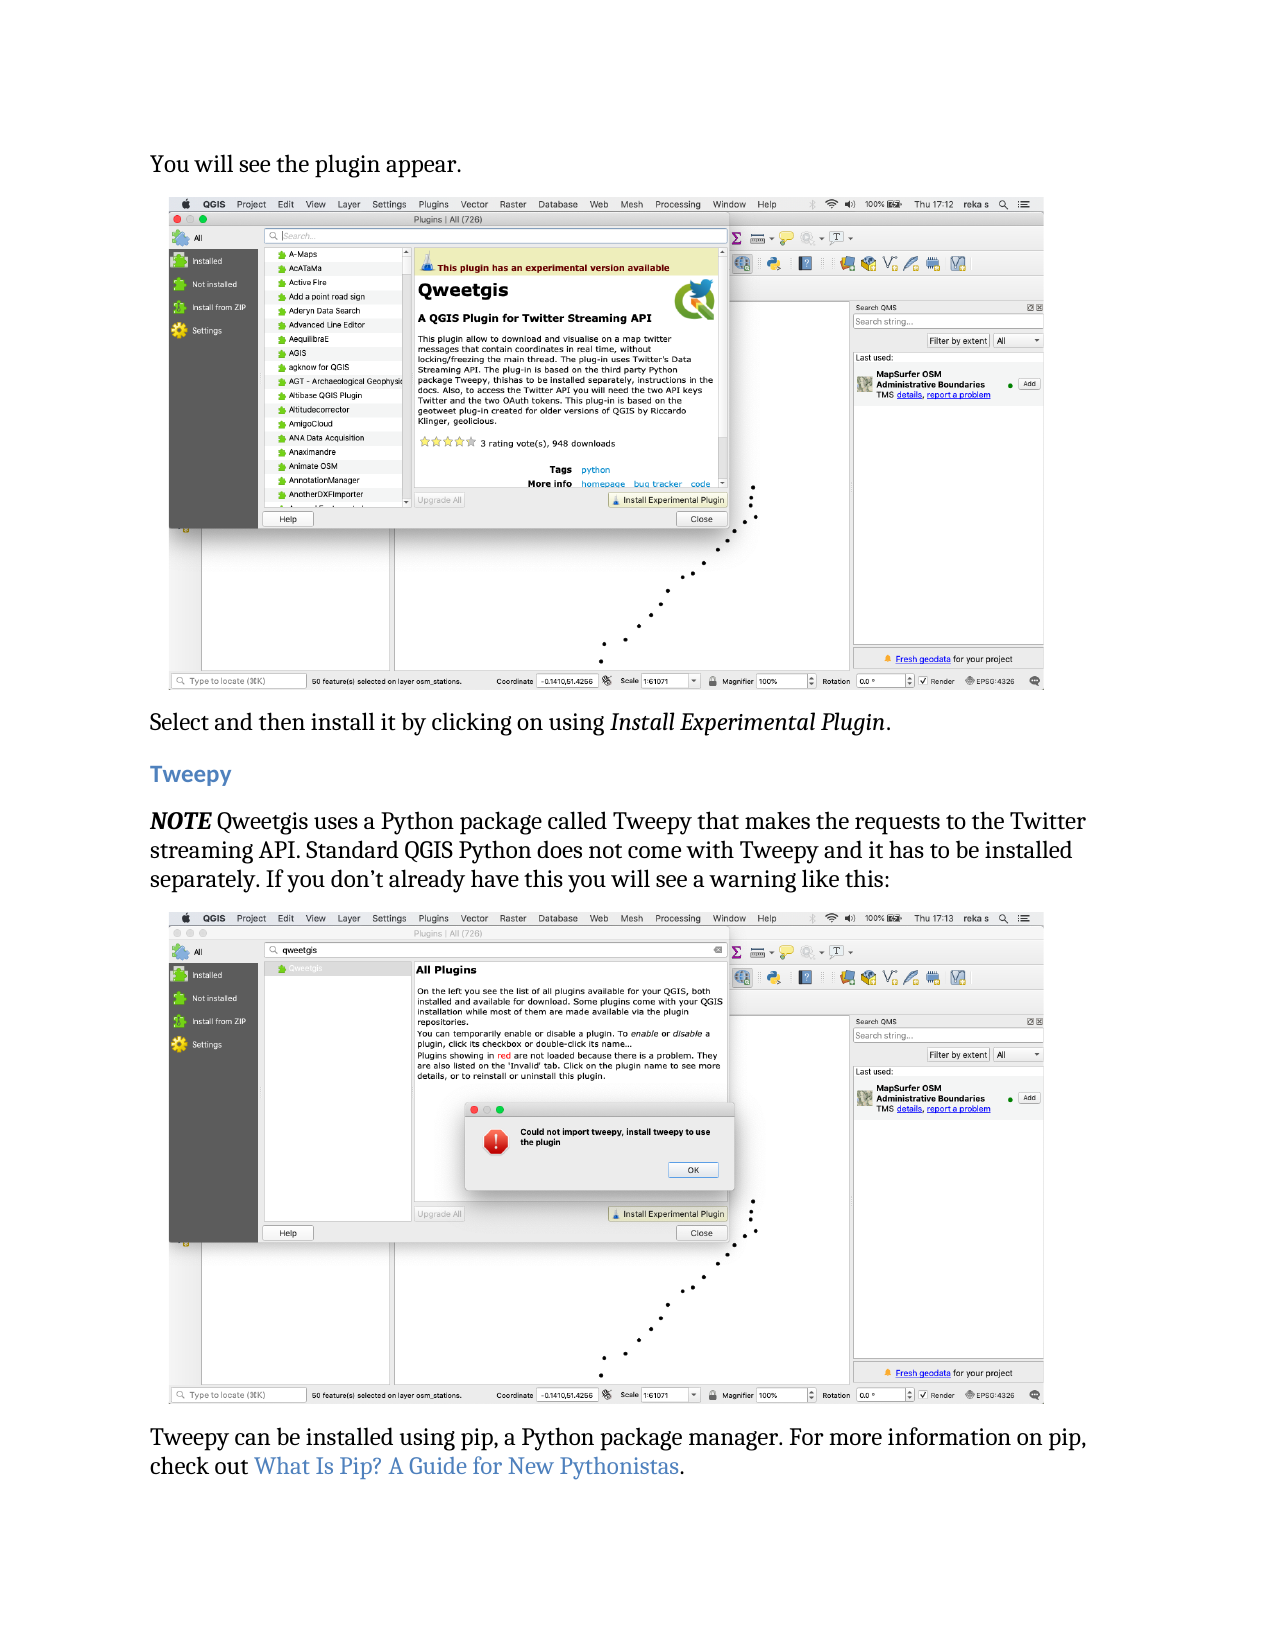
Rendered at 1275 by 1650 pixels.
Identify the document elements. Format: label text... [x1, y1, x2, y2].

picture [168, 197, 1044, 690]
text Tweepy can be installed using pip, a Python package manager. For more information on pip, check out What Is Pip? A Guide for New Pythonistas. [150, 1423, 1125, 1480]
text You will see the plugin appear. [150, 150, 1125, 179]
picture [168, 912, 1044, 1404]
text NOTE Qweetgis uses a Python package called Tweepy that makes the requests to the Twitter streaming API. Standard QGIS Python does not come with Tweepy and it has to be installed separately. If you don’t already have this you will see a warning like this: [150, 807, 1125, 893]
text Select and then install it by clicking on using Install Experimental Plugin. [150, 708, 1125, 737]
subtitle Tweepy [150, 758, 1125, 788]
